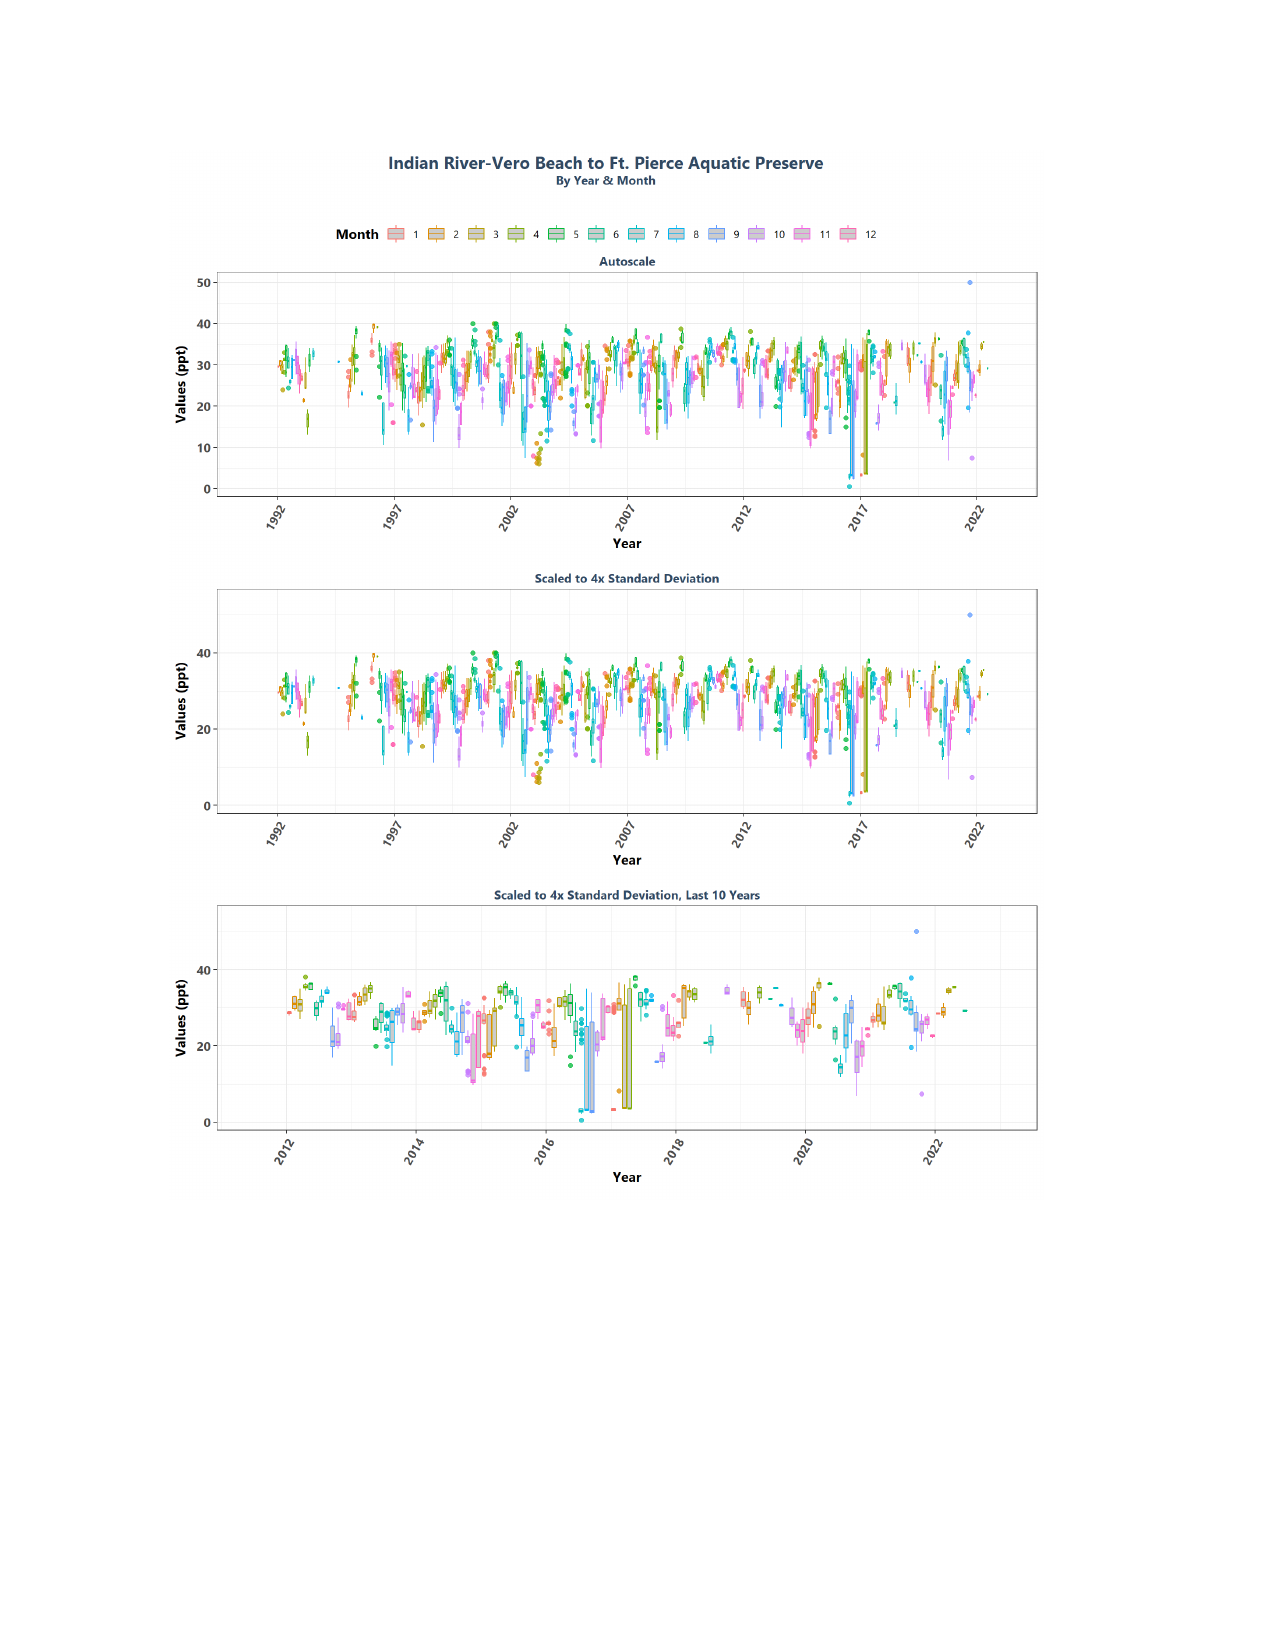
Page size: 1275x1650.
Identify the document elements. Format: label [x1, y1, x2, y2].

picture [168, 150, 1044, 1200]
